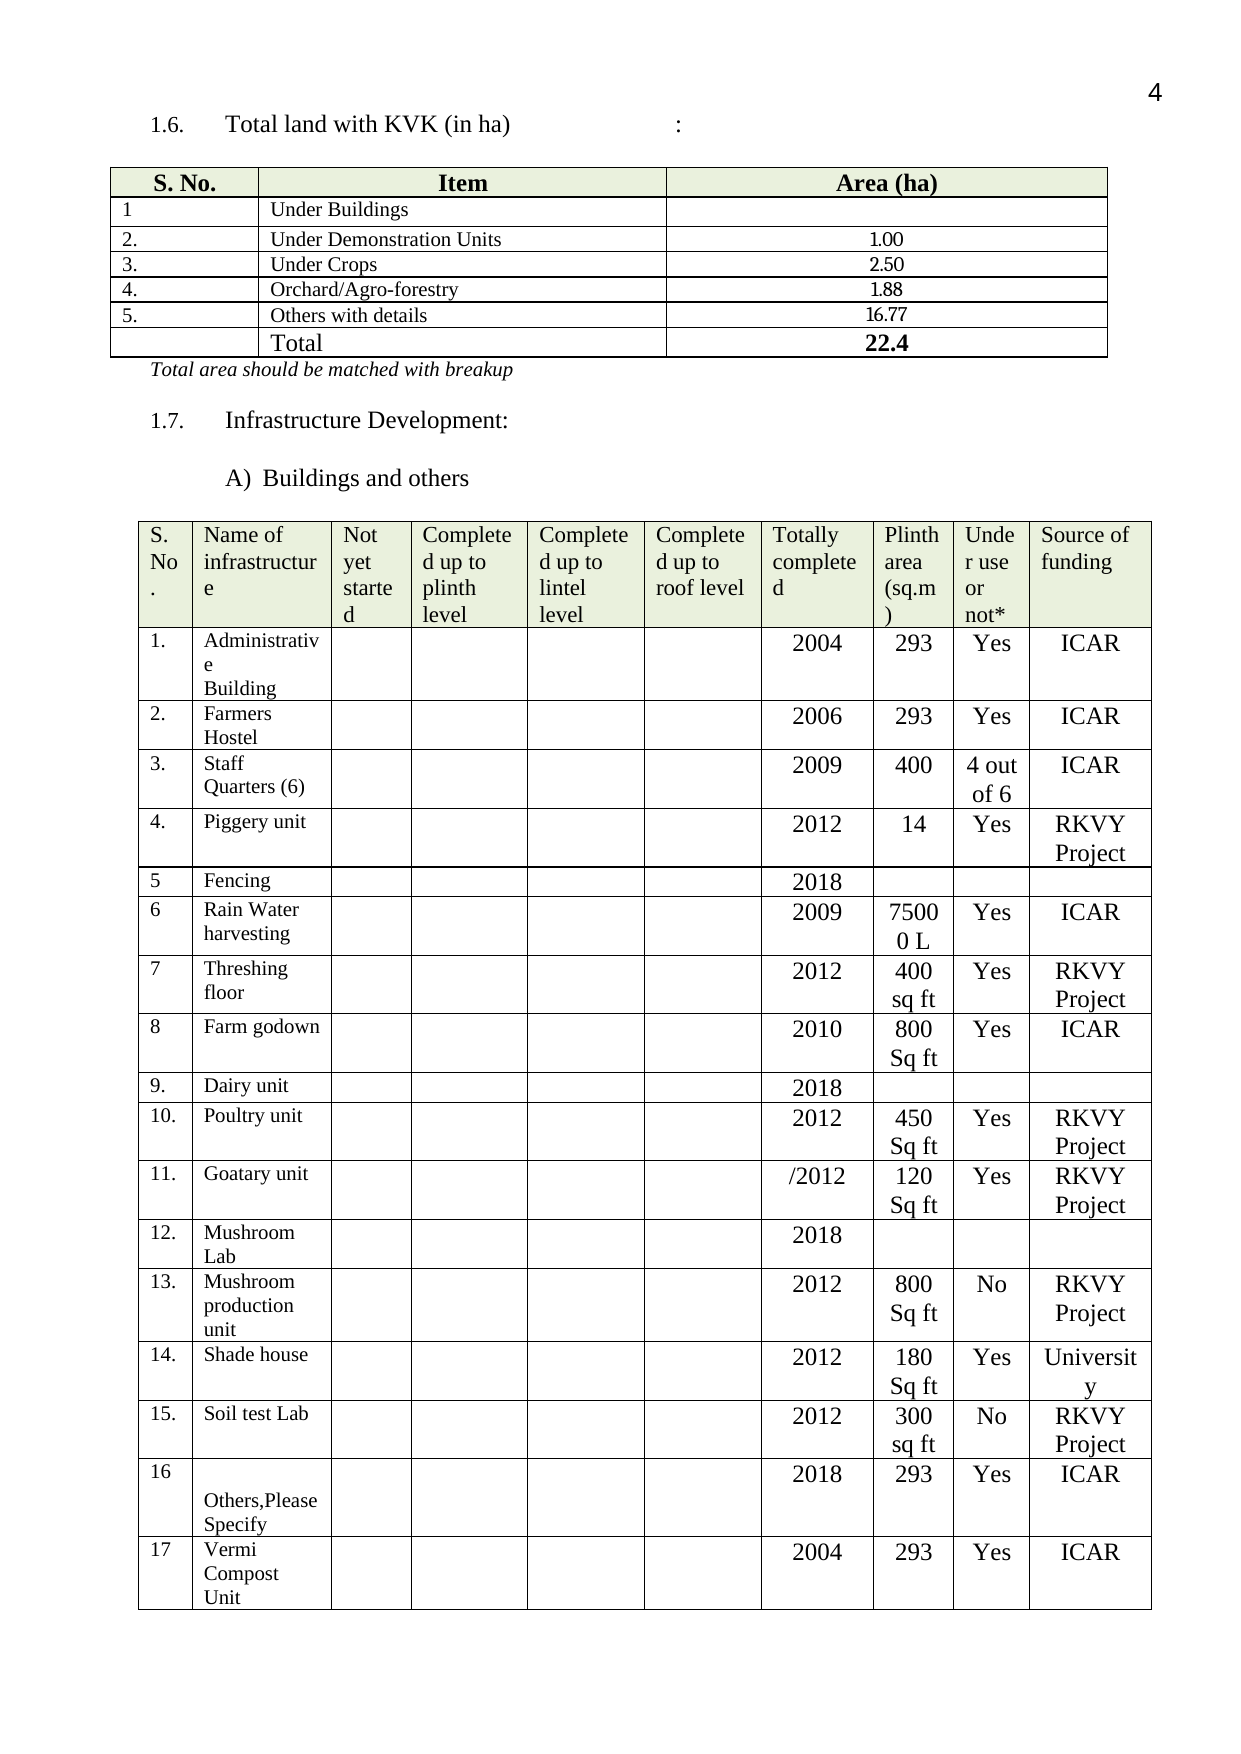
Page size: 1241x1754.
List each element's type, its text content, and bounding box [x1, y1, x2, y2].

table_cell Yes [954, 1537, 1029, 1609]
table_cell Under Buildings [259, 198, 666, 226]
table_header Under use or not* [954, 522, 1029, 627]
table_cell ICAR [1030, 750, 1151, 808]
table_cell 2009 [762, 897, 873, 955]
table_cell [645, 897, 761, 955]
table_cell Farm godown [193, 1014, 331, 1072]
table_cell 400 sq ft [874, 956, 953, 1013]
table_cell [332, 628, 411, 700]
table_cell [645, 1103, 761, 1160]
table_header Source of funding [1030, 522, 1151, 627]
table_cell 12. [139, 1220, 192, 1268]
table_cell ICAR [1030, 1014, 1151, 1072]
table_cell [332, 897, 411, 955]
table_cell [412, 701, 527, 749]
table_cell 800 Sq ft [874, 1269, 953, 1341]
table_cell Rain Water harvesting [193, 897, 331, 955]
table_header S. No. [139, 522, 192, 627]
table_cell Yes [954, 1161, 1029, 1219]
table_cell [412, 956, 527, 1013]
text Total area should be matched with breakup [150, 357, 1162, 381]
table_cell Yes [954, 809, 1029, 866]
table_cell 3. [139, 750, 192, 808]
table_cell Yes [954, 1014, 1029, 1072]
table_cell [645, 1161, 761, 1219]
table_cell 3. [111, 252, 258, 276]
table_cell RKVY Project [1030, 956, 1151, 1013]
table_cell [645, 628, 761, 700]
table_cell 2018 [762, 1073, 873, 1102]
table_cell [412, 750, 527, 808]
table_cell [1030, 1220, 1151, 1268]
table_cell 1.88 [667, 278, 1107, 301]
table_cell 2009 [762, 750, 873, 808]
table_cell Yes [954, 897, 1029, 955]
table_cell Vermi Compost Unit [193, 1537, 331, 1609]
table_cell [528, 1103, 644, 1160]
table_header S. No. [111, 168, 258, 196]
table_cell [332, 1103, 411, 1160]
table_cell Total [259, 328, 666, 356]
text 1.7. Infrastructure Development: [150, 406, 1162, 434]
table_cell [528, 628, 644, 700]
table_cell Poultry unit [193, 1103, 331, 1160]
table_cell [412, 809, 527, 866]
table_cell [412, 1342, 527, 1400]
table_cell [874, 868, 953, 896]
table_cell [528, 1073, 644, 1102]
table_cell [412, 628, 527, 700]
table_cell [528, 868, 644, 896]
table_cell Yes [954, 701, 1029, 749]
table_cell [1030, 1073, 1151, 1102]
table_cell RKVY Project [1030, 1103, 1151, 1160]
table_header Completed up to plinth level [412, 522, 527, 627]
table_cell [645, 956, 761, 1013]
table_cell 4. [111, 278, 258, 301]
table_cell Mushroom production unit [193, 1269, 331, 1341]
table_cell [412, 1161, 527, 1219]
table_cell 2004 [762, 1537, 873, 1609]
table_cell [528, 1459, 644, 1536]
table_cell 2012 [762, 1401, 873, 1458]
table_cell 293 [874, 701, 953, 749]
table_cell No [954, 1401, 1029, 1458]
table_cell [332, 750, 411, 808]
table_cell 13. [139, 1269, 192, 1341]
table_cell Dairy unit [193, 1073, 331, 1102]
table_cell 2012 [762, 1269, 873, 1341]
table_cell [412, 897, 527, 955]
table_cell RKVY Project [1030, 1161, 1151, 1219]
table_cell ICAR [1030, 897, 1151, 955]
table_cell 14. [139, 1342, 192, 1400]
table_cell Administrative Building [193, 628, 331, 700]
table_cell 2018 [762, 1459, 873, 1536]
table_cell Others,Please Specify [193, 1459, 331, 1536]
table_cell [528, 956, 644, 1013]
table_cell RKVY Project [1030, 809, 1151, 866]
table_cell [954, 1220, 1029, 1268]
table_cell [874, 1073, 953, 1102]
table_cell [645, 1342, 761, 1400]
table_cell [528, 750, 644, 808]
table_cell Yes [954, 628, 1029, 700]
table_cell [332, 1342, 411, 1400]
table_cell 1.00 [667, 227, 1107, 251]
table_cell 7 [139, 956, 192, 1013]
table_cell Piggery unit [193, 809, 331, 866]
table_cell 2018 [762, 1220, 873, 1268]
table_cell 400 [874, 750, 953, 808]
table_cell [332, 701, 411, 749]
table_header Plinth area (sq.m) [874, 522, 953, 627]
table_cell ICAR [1030, 1459, 1151, 1536]
table_cell [412, 1269, 527, 1341]
table_cell [332, 809, 411, 866]
table_cell ICAR [1030, 1537, 1151, 1609]
table_cell 293 [874, 1459, 953, 1536]
table_cell [412, 1220, 527, 1268]
table_header Totally completed [762, 522, 873, 627]
table_cell 293 [874, 628, 953, 700]
table_cell [412, 1103, 527, 1160]
table_cell [528, 1401, 644, 1458]
table_cell [332, 1220, 411, 1268]
table_cell [412, 1073, 527, 1102]
table_cell Shade house [193, 1342, 331, 1400]
table_cell RKVY Project [1030, 1269, 1151, 1341]
table_cell Staff Quarters (6) [193, 750, 331, 808]
table_cell 10. [139, 1103, 192, 1160]
table_cell 800 Sq ft [874, 1014, 953, 1072]
table_cell [332, 1161, 411, 1219]
table_cell 2012 [762, 956, 873, 1013]
table_cell [528, 1342, 644, 1400]
table_cell 2012 [762, 809, 873, 866]
table_header Completed up to lintel level [528, 522, 644, 627]
table_cell [954, 868, 1029, 896]
table_cell Others with details [259, 303, 666, 327]
table_cell Farmers Hostel [193, 701, 331, 749]
table_cell [645, 868, 761, 896]
table_cell [111, 328, 258, 356]
table_cell 4. [139, 809, 192, 866]
table_cell [874, 1220, 953, 1268]
table_cell 16 [139, 1459, 192, 1536]
table_cell [412, 1537, 527, 1609]
table_cell [528, 897, 644, 955]
table_cell [332, 1401, 411, 1458]
table_cell Orchard/Agro-forestry [259, 278, 666, 301]
table_cell 293 [874, 1537, 953, 1609]
table_cell 2. [111, 227, 258, 251]
table_cell 17 [139, 1537, 192, 1609]
table_cell [645, 1014, 761, 1072]
table_cell [528, 1537, 644, 1609]
table_cell [412, 1014, 527, 1072]
table_cell [645, 750, 761, 808]
table_cell [528, 1269, 644, 1341]
table_cell ICAR [1030, 701, 1151, 749]
table_cell [667, 198, 1107, 226]
table_header Item [259, 168, 666, 196]
table_cell [645, 1073, 761, 1102]
table_cell Yes [954, 1342, 1029, 1400]
table_cell 9. [139, 1073, 192, 1102]
table_cell 300 sq ft [874, 1401, 953, 1458]
table_cell Fencing [193, 868, 331, 896]
table_cell Yes [954, 1103, 1029, 1160]
table_cell [332, 1269, 411, 1341]
table_cell Soil test Lab [193, 1401, 331, 1458]
table_cell Under Demonstration Units [259, 227, 666, 251]
table_header Area (ha) [667, 168, 1107, 196]
table_cell [528, 1220, 644, 1268]
table_cell [645, 701, 761, 749]
table_cell [1030, 868, 1151, 896]
table_cell [645, 809, 761, 866]
table_cell ICAR [1030, 628, 1151, 700]
table_cell [528, 1161, 644, 1219]
table_cell Under Crops [259, 252, 666, 276]
table_cell 5. [111, 303, 258, 327]
table_cell [645, 1269, 761, 1341]
table_cell [332, 1014, 411, 1072]
table_cell [645, 1459, 761, 1536]
table_cell [412, 1459, 527, 1536]
table_cell 16.77 [667, 303, 1107, 327]
table_cell 2006 [762, 701, 873, 749]
table_cell 4 out of 6 [954, 750, 1029, 808]
table_cell 75000 L [874, 897, 953, 955]
table_cell 2. [139, 701, 192, 749]
table_cell 15. [139, 1401, 192, 1458]
table_cell 22.4 [667, 328, 1107, 356]
table_cell Threshing floor [193, 956, 331, 1013]
table_header Name of infrastructure [193, 522, 331, 627]
table_cell 2012 [762, 1342, 873, 1400]
table_cell 11. [139, 1161, 192, 1219]
table_cell No [954, 1269, 1029, 1341]
table_cell 14 [874, 809, 953, 866]
table_cell [332, 1073, 411, 1102]
table_cell University [1030, 1342, 1151, 1400]
table_cell [528, 1014, 644, 1072]
table_cell 120 Sq ft [874, 1161, 953, 1219]
table_cell [332, 1459, 411, 1536]
table_cell [528, 809, 644, 866]
table_cell [645, 1537, 761, 1609]
table_cell /2012 [762, 1161, 873, 1219]
table_cell 2012 [762, 1103, 873, 1160]
table_cell [645, 1220, 761, 1268]
list Buildings and others [225, 463, 1162, 492]
table_cell 2018 [762, 868, 873, 896]
table_cell 1 [111, 198, 258, 226]
table_cell 1. [139, 628, 192, 700]
table_cell [332, 868, 411, 896]
table_header Not yet started [332, 522, 411, 627]
table_cell 2004 [762, 628, 873, 700]
table_cell [954, 1073, 1029, 1102]
table_cell Goatary unit [193, 1161, 331, 1219]
table_cell 450 Sq ft [874, 1103, 953, 1160]
table_cell [412, 1401, 527, 1458]
table_cell [332, 956, 411, 1013]
table_cell Mushroom Lab [193, 1220, 331, 1268]
table_cell Yes [954, 1459, 1029, 1536]
table_cell 2010 [762, 1014, 873, 1072]
table_cell [412, 868, 527, 896]
table_cell 6 [139, 897, 192, 955]
table_cell RKVY Project [1030, 1401, 1151, 1458]
text 1.6. Total land with KVK (in ha) : [150, 109, 1162, 138]
table_cell [645, 1401, 761, 1458]
table_cell [528, 701, 644, 749]
table_cell Yes [954, 956, 1029, 1013]
table_cell [332, 1537, 411, 1609]
table_cell 2.50 [667, 252, 1107, 276]
table_cell 180 Sq ft [874, 1342, 953, 1400]
table_header Completed up to roof level [645, 522, 761, 627]
table_cell 5 [139, 868, 192, 896]
table_cell 8 [139, 1014, 192, 1072]
